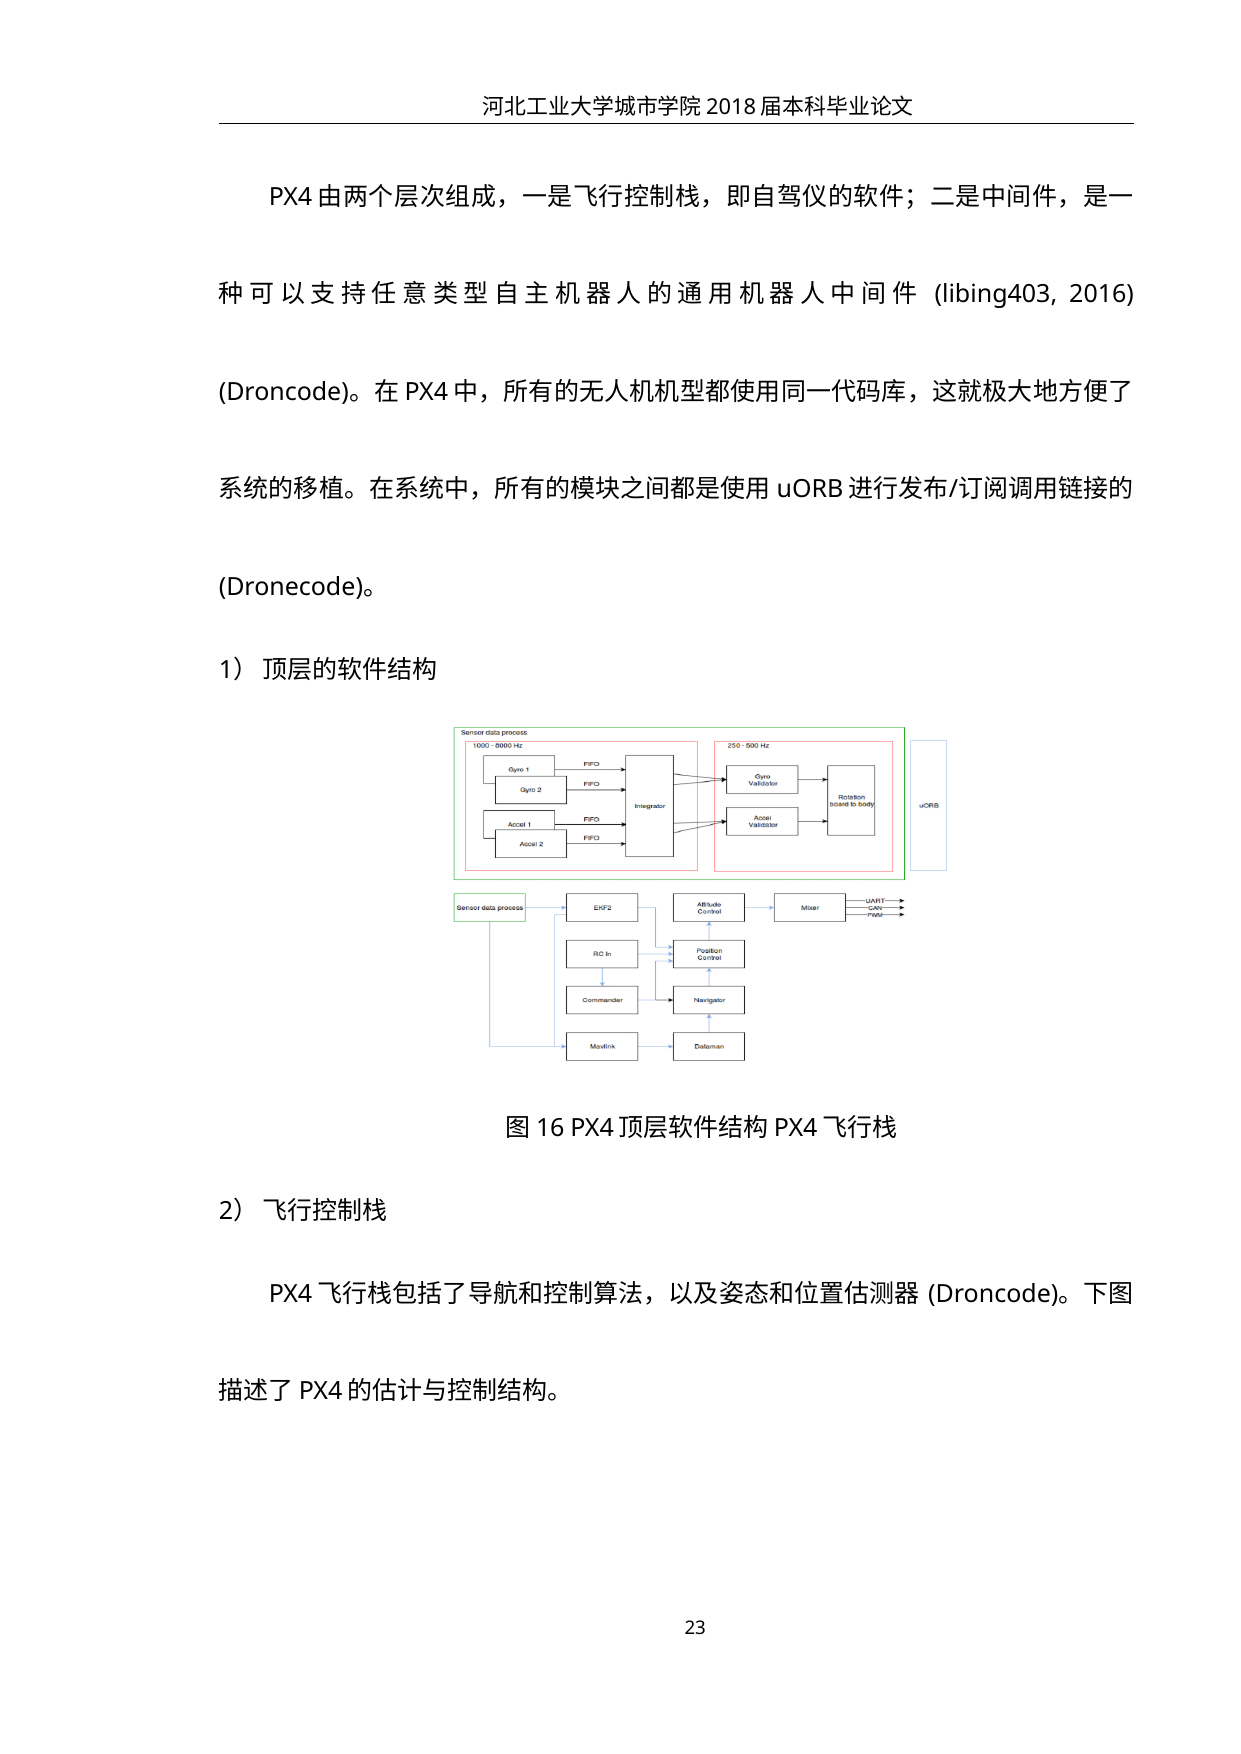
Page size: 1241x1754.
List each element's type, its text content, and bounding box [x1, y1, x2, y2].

text PX4由两个层次组成，一是飞行控制栈，即自驾仪的软件；二是中间件，是一种可以支持任意类型自主机器人的通用机器人中间件 。在PX4中，所有的无人机机型都使用同一代码库，这就极大地方便了系统的移植。在系统中，所有的模块之间都是使用uORB进行发布/订阅调用链接的 。 [218, 162, 1134, 617]
list 飞行控制栈 [218, 1176, 1134, 1241]
picture [448, 718, 955, 1066]
list 顶层的软件结构 [218, 635, 1134, 700]
text PX4飞行栈包括了导航和控制算法，以及姿态和位置估测器。下图描述了PX4的估计与控制结构。 [218, 1259, 1134, 1421]
